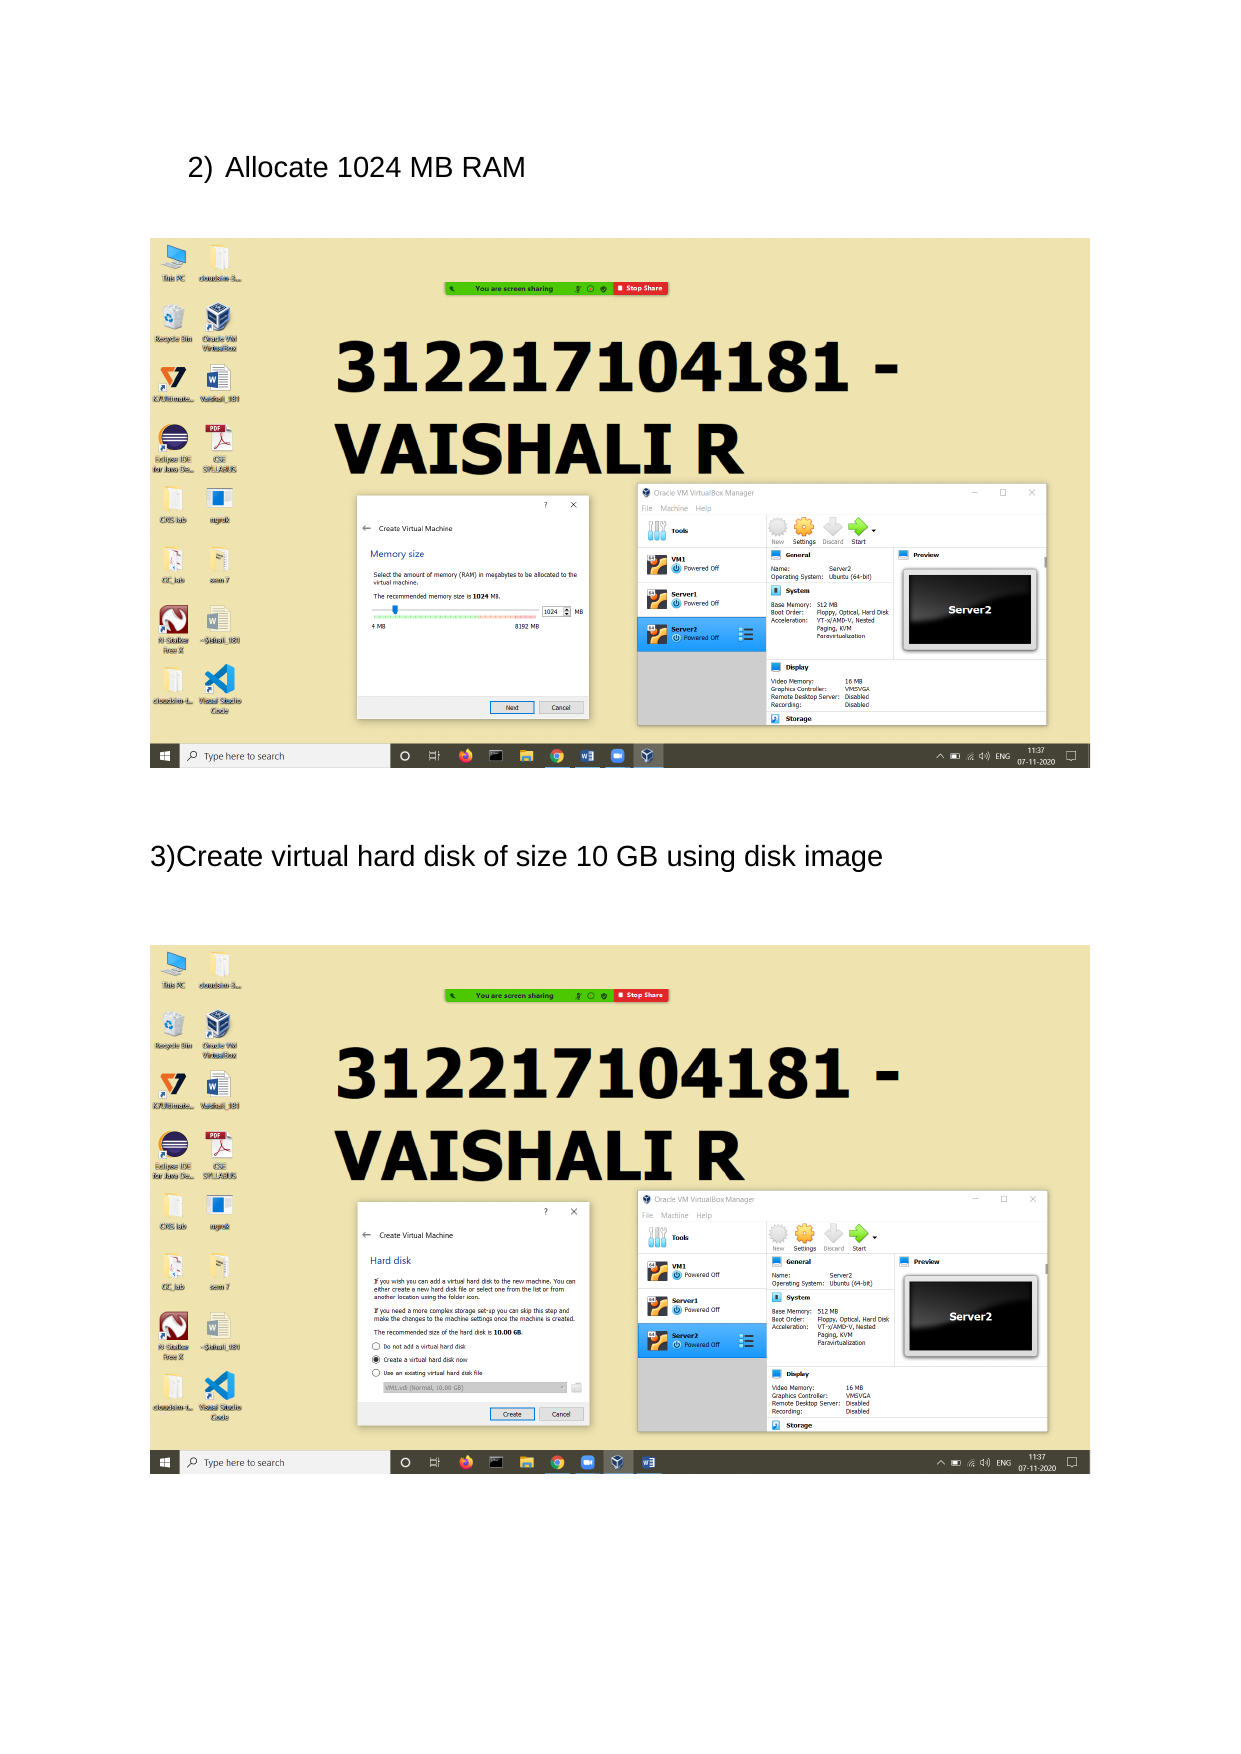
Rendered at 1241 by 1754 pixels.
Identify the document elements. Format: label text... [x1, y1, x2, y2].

text 3)Create virtual hard disk of size 10 GB using disk image [150, 839, 1090, 873]
list Allocate 1024 MB RAM [187, 150, 1090, 183]
picture [150, 945, 1091, 1474]
picture [150, 238, 1091, 768]
